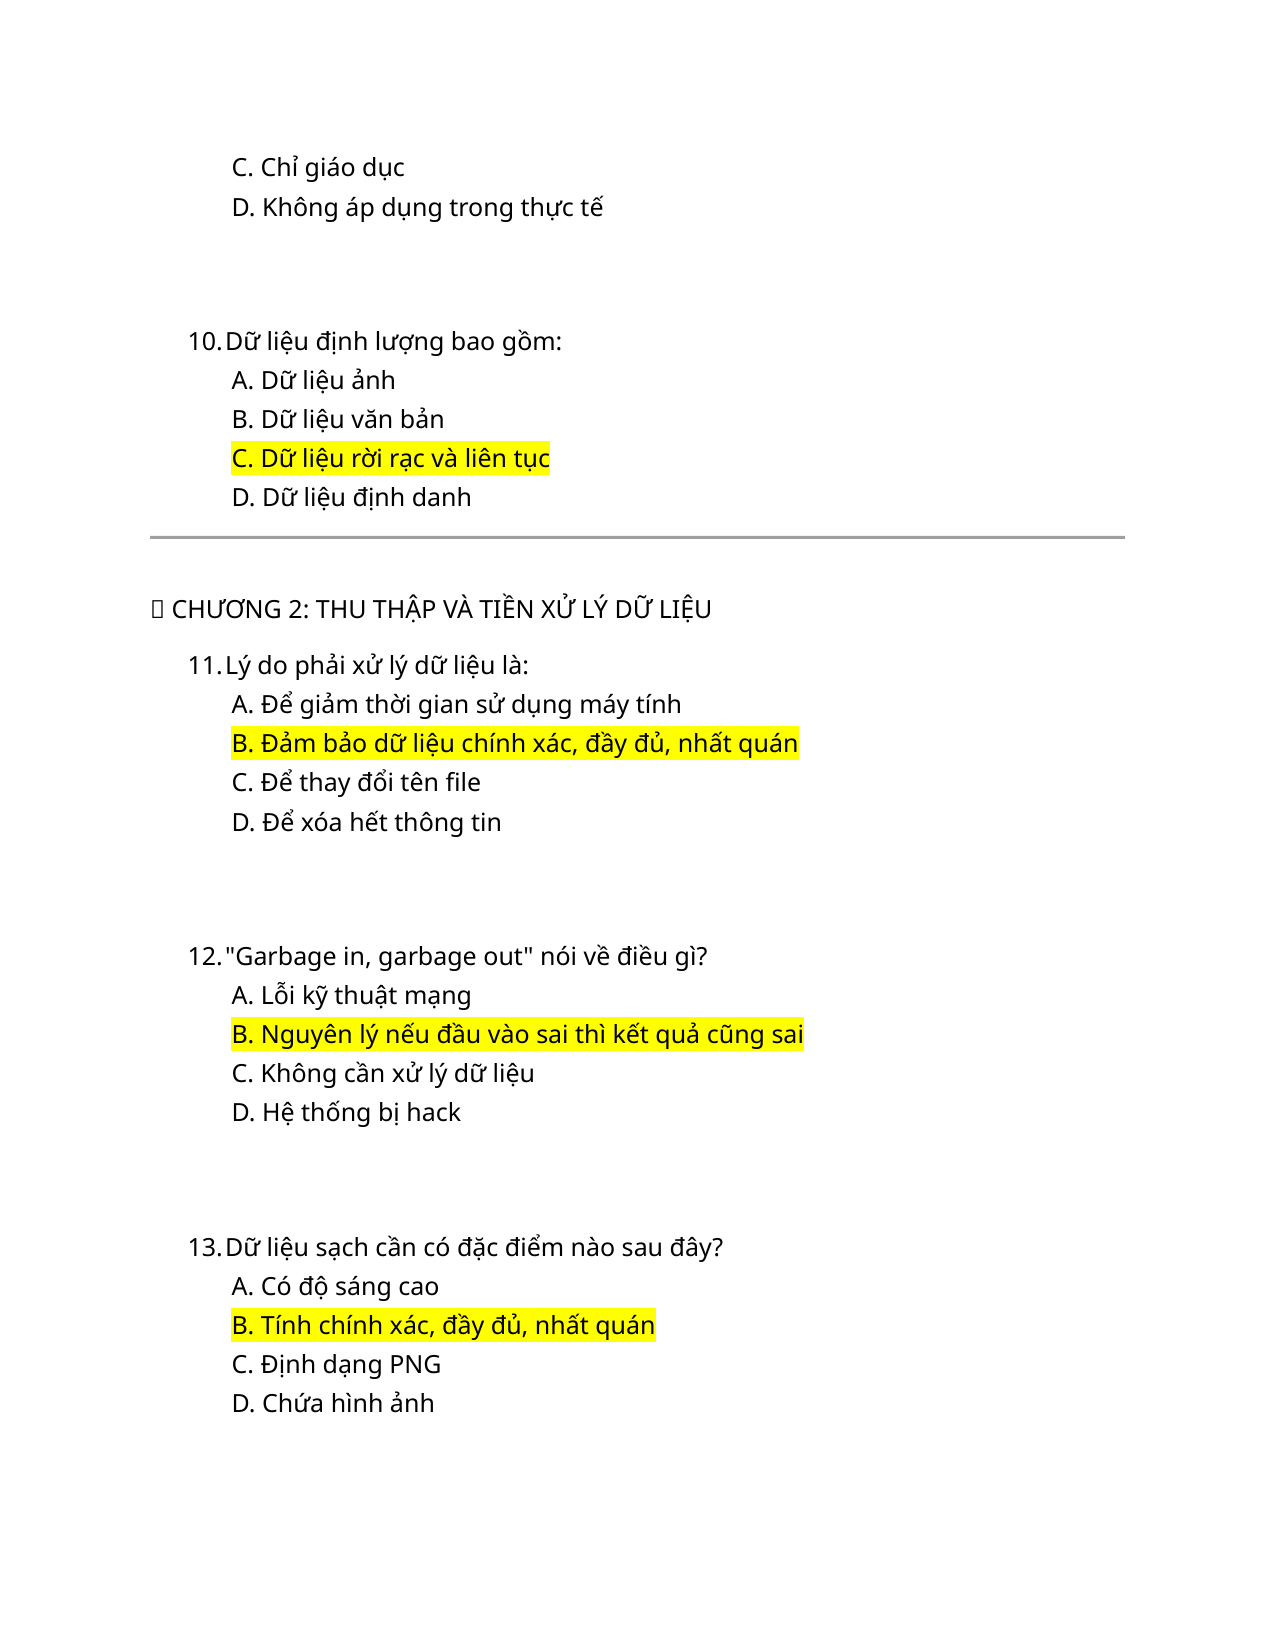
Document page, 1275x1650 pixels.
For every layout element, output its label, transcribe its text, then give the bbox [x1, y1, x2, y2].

list Dữ liệu sạch cần có đặc điểm nào sau đây? A. Có độ sáng cao B. Tính chính xác, đầy đủ, nhất quán C. Định dạng PNG D. Chứa hình ảnh [187, 1229, 1125, 1498]
list "Garbage in, garbage out" nói về điều gì? A. Lỗi kỹ thuật mạng B. Nguyên lý nếu đầu vào sai thì kết quả cũng sai C. Không cần xử lý dữ liệu D. Hệ thống bị hack [187, 938, 1125, 1207]
list Lý do phải xử lý dữ liệu là: A. Để giảm thời gian sử dụng máy tính B. Đảm bảo dữ liệu chính xác, đầy đủ, nhất quán C. Để thay đổi tên file D. Để xóa hết thông tin [187, 647, 1125, 917]
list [187, 150, 1125, 302]
text 🧹 CHƯƠNG 2: THU THẬP VÀ TIỀN XỬ LÝ DỮ LIỆU [150, 592, 1125, 626]
list Dữ liệu định lượng bao gồm: A. Dữ liệu ảnh B. Dữ liệu văn bản C. Dữ liệu rời rạc và liên tục D. Dữ liệu định danh [187, 323, 1125, 514]
